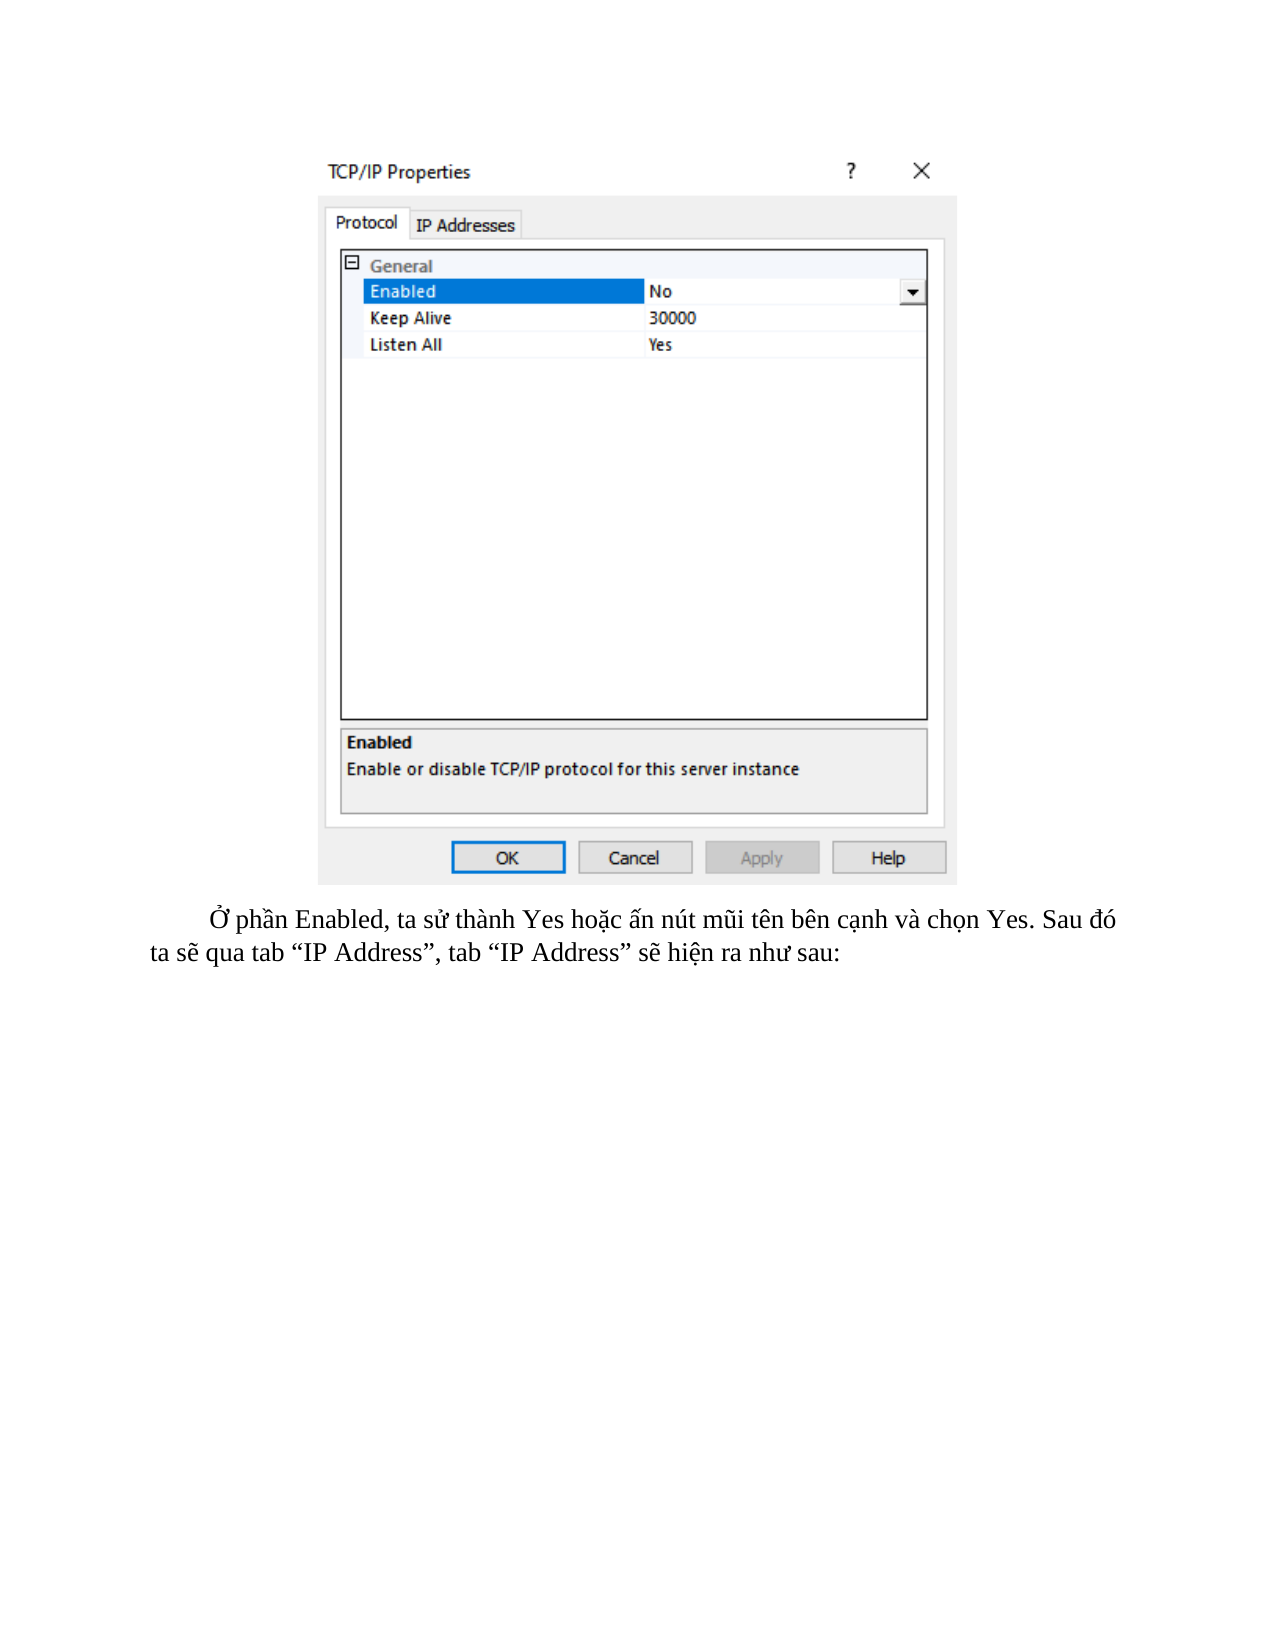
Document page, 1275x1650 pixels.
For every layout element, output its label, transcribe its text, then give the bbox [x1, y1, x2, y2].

picture [317, 150, 958, 885]
text Ở phần Enabled, ta sử thành Yes hoặc ấn nút mũi tên bên cạnh và chọn Yes. Sau đó ta sẽ qua tab “IP Address”, tab “IP Address” sẽ hiện ra như sau: [150, 903, 1125, 967]
